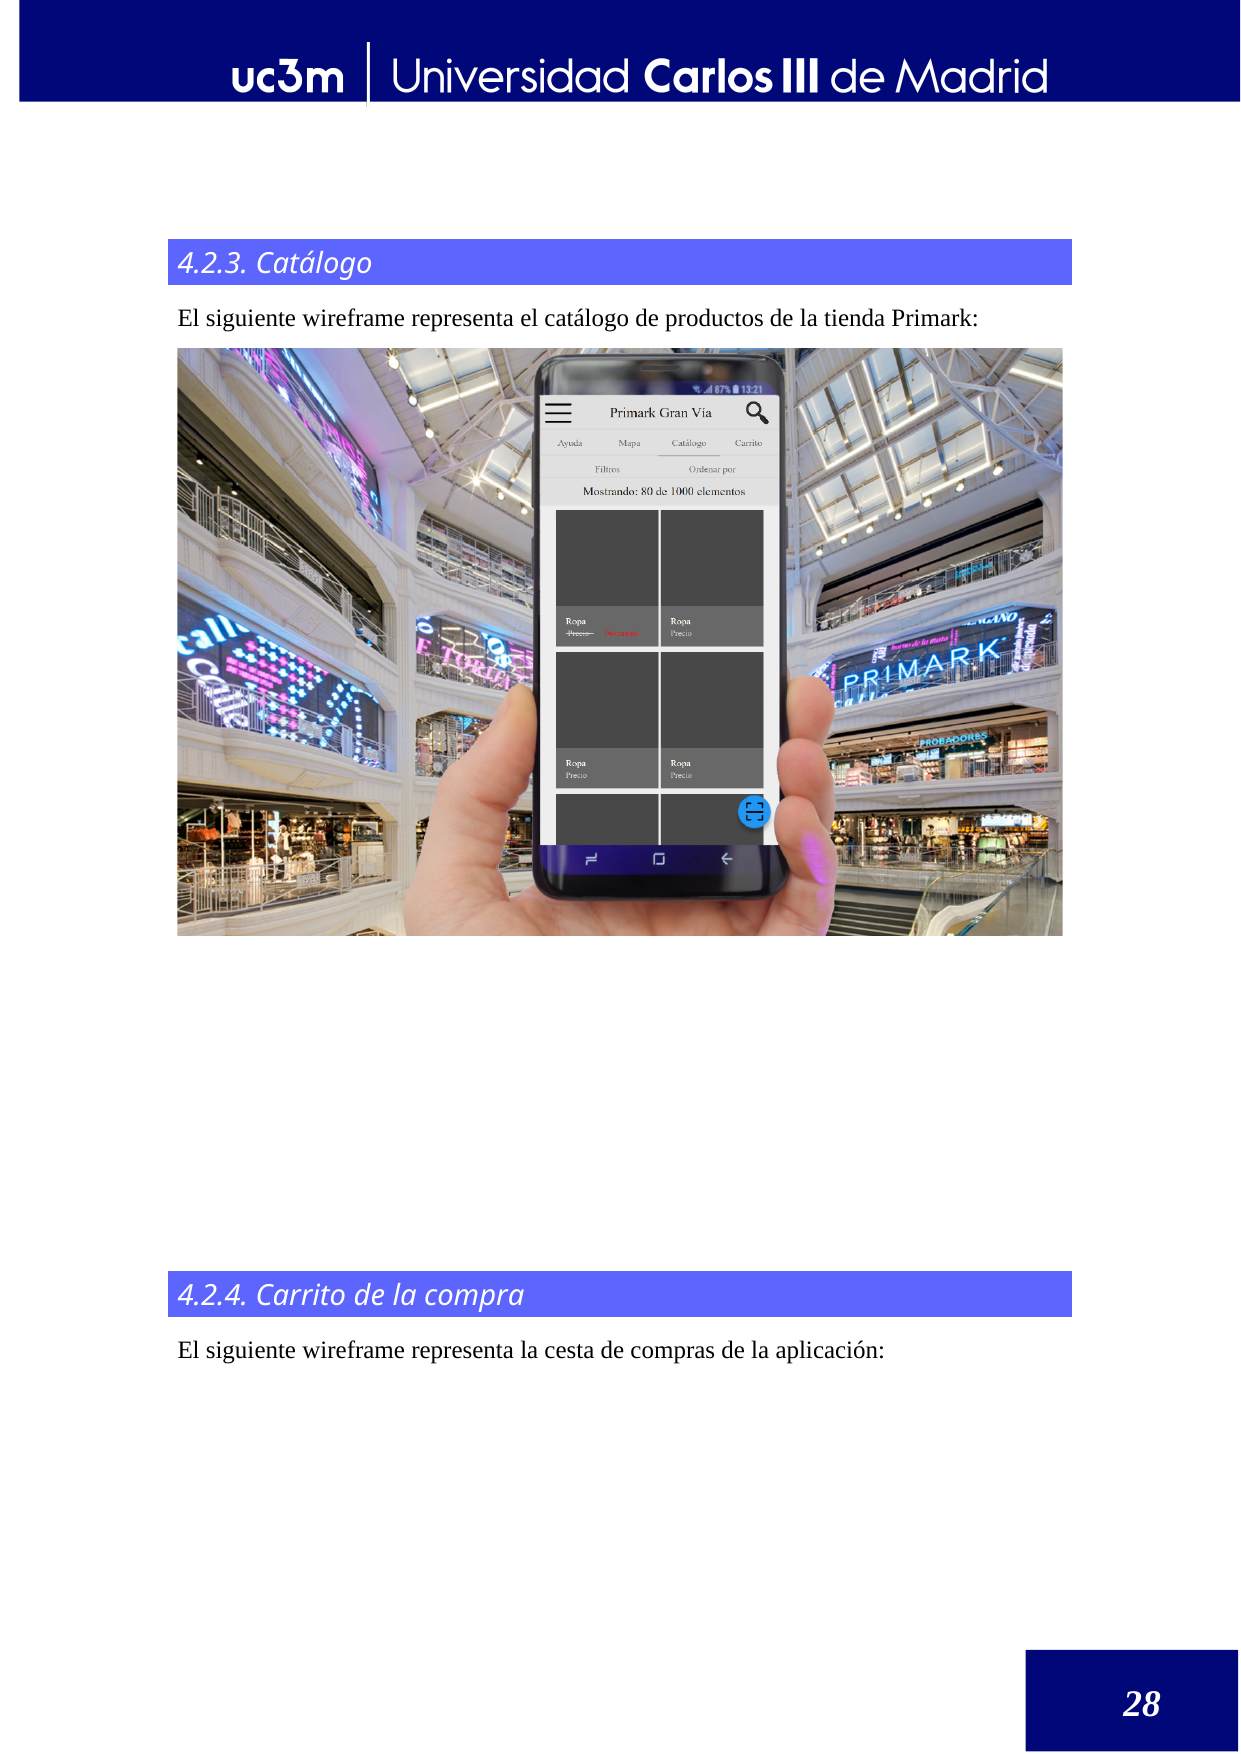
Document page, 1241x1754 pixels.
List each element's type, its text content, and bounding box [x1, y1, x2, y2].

subtitle Carrito de la compra [169, 1272, 1071, 1316]
text El siguiente wireframe representa el catálogo de productos de la tienda Primark: [177, 303, 1063, 332]
picture [177, 348, 1063, 936]
text El siguiente wireframe representa la cesta de compras de la aplicación: [177, 1335, 1063, 1364]
picture [196, 31, 1083, 107]
subtitle Catálogo [169, 240, 1071, 284]
